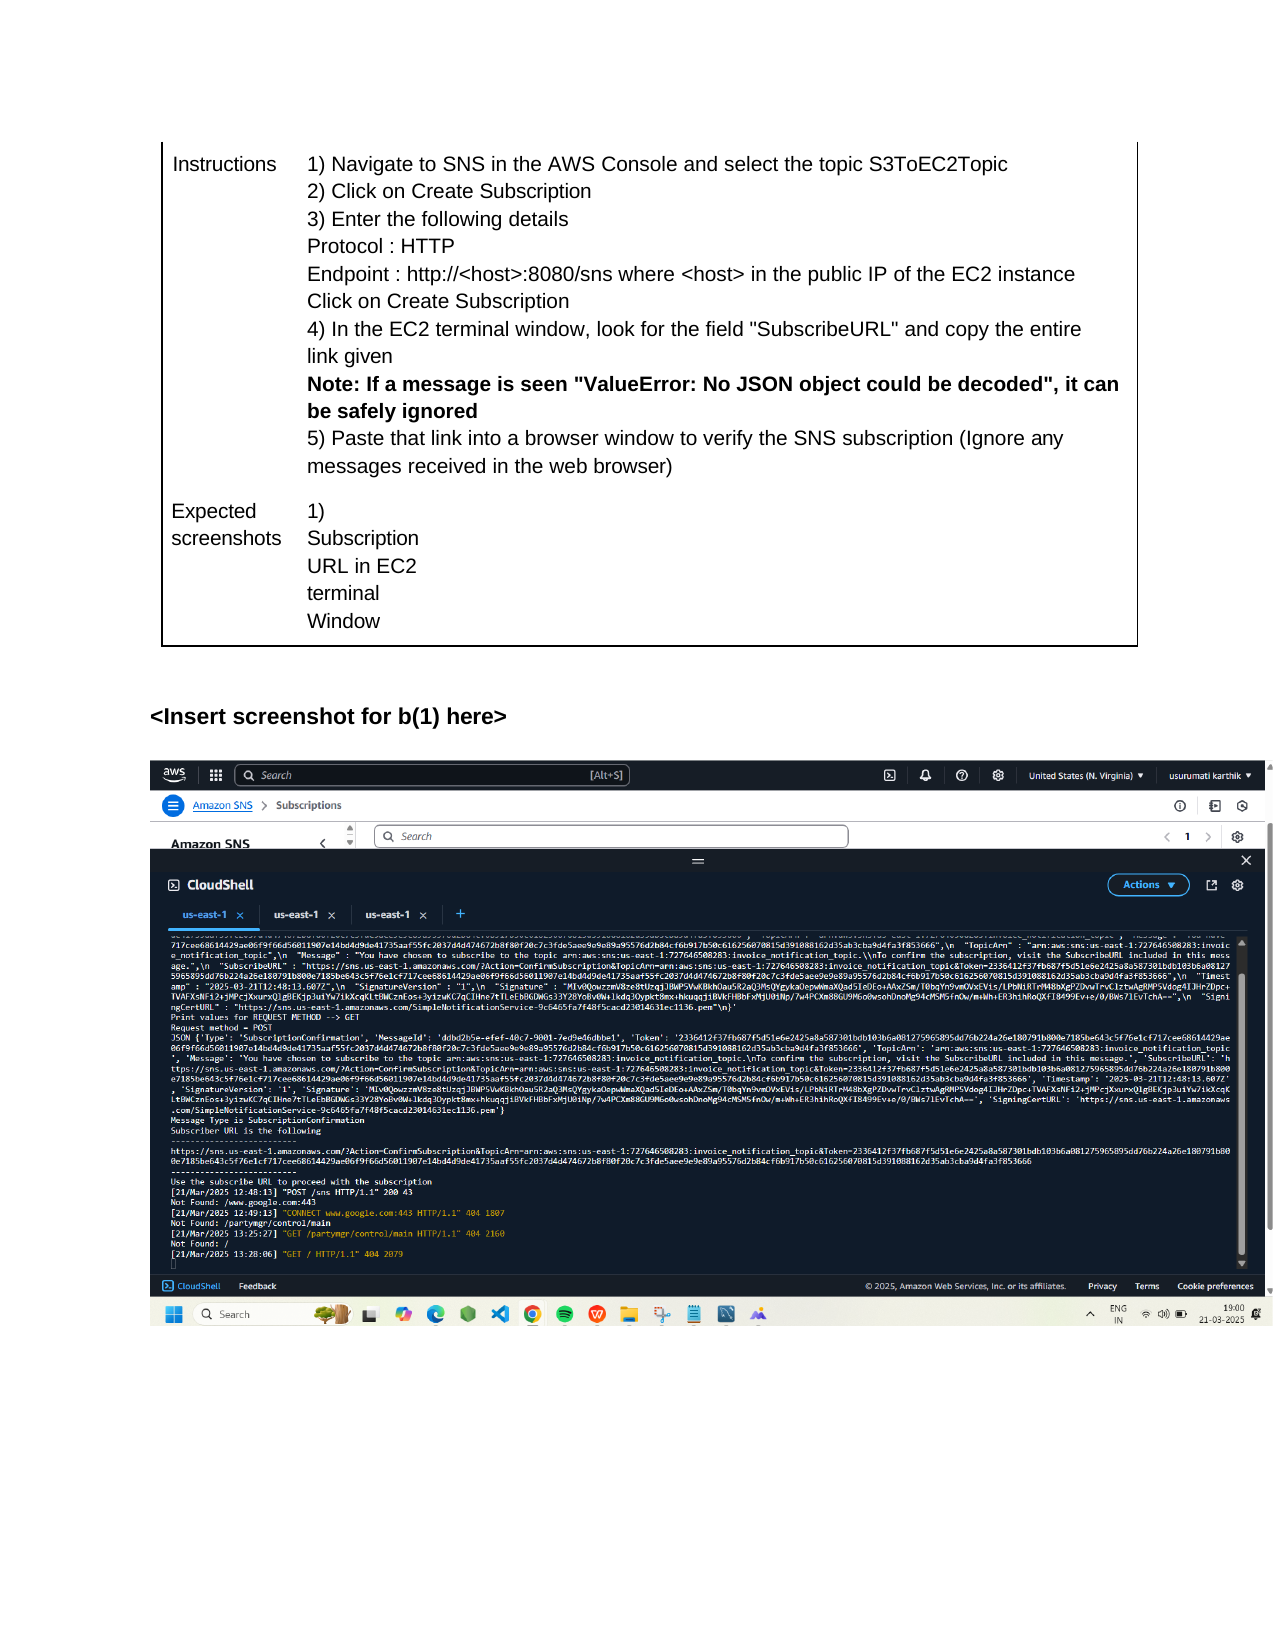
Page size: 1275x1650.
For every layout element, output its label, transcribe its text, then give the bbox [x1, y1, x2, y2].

table_cell Navigate to SNS in the AWS Console and select the topic S3ToEC2Topic Click on Create Subscription Enter the following details Protocol : HTTP Endpoint : http://<host>:8080/sns where <host> in the public IP of the EC2 instance Click on Create Subscription In the EC2 terminal window, look for the field "SubscribeURL" and copy the entire link given Note: If a message is seen "ValueError: No JSON object could be decoded", it can be safely ignored Paste that link into a browser window to verify the SNS subscription (Ignore any messages received in the web browser) [294, 142, 1137, 489]
text <Insert screenshot for b(1) here> [150, 703, 1275, 729]
picture [150, 756, 1273, 1326]
table_cell Instructions [163, 142, 294, 489]
table_cell 1) Subscription URL in EC2 terminal Window [294, 489, 1137, 644]
table_cell Expected screenshots [163, 489, 294, 644]
